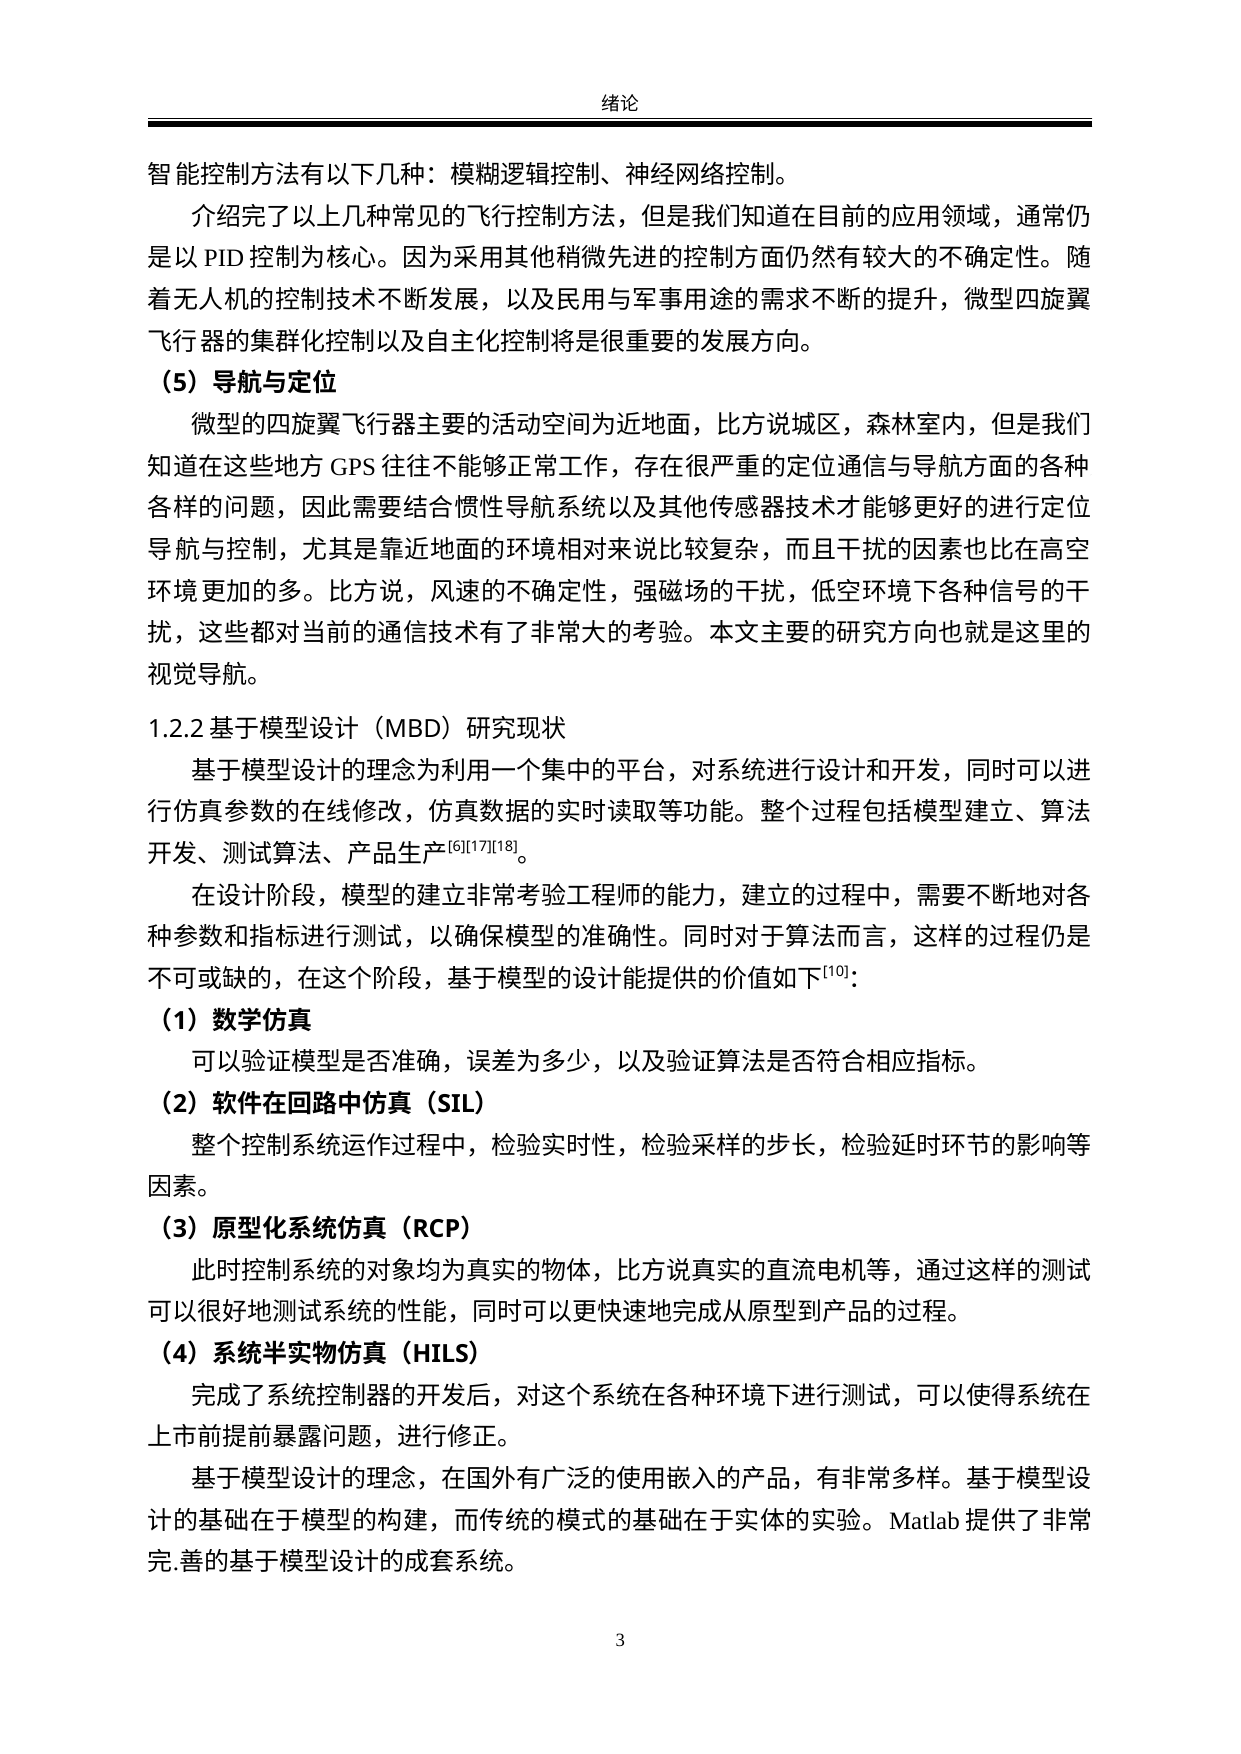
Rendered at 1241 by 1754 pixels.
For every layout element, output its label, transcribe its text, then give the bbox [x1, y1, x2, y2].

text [148, 150, 1092, 192]
text 在设计阶段，模型的建立非常考验工程师的能力，建立的过程中，需要不断地对各种参数和指标进行测试，以确保模型的准确性。同时对于算法而言，这样的过程仍是不可或缺的，在这个阶段，基于模型的设计能提供的价值如下[10]： [148, 871, 1092, 996]
text 基于模型设计的理念为利用一个集中的平台，对系统进行设计和开发，同时可以进行仿真参数的在线修改，仿真数据的实时读取等功能。整个过程包括模型建立、算法开发、测试算法、产品生产[6][17][18]。 [148, 746, 1092, 871]
text 介绍完了以上几种常见的飞行控制方法，但是我们知道在目前的应用领域，通常仍是以PID控制为核心。因为采用其他稍微先进的控制方面仍然有较大的不确定性。随着无人机的控制技术不断发展，以及民用与军事用途的需求不断的提升，微型四旋翼飞行，器的集群化控制以及自主化控制将是很重要的发展方向。 [148, 192, 1092, 358]
text （1）数学仿真 [148, 996, 1092, 1037]
text 此时控制系统的对象均为真实的物体，比方说真实的直流电机等，通过这样的测试可以很好地测试系统的性能，同时可以更快速地完成从原型到产品的过程。 [148, 1246, 1092, 1329]
text （2）软件在回路中仿真（SIL） [148, 1079, 1092, 1121]
text （3）原型化系统仿真（RCP） [148, 1204, 1092, 1246]
text 1.2.2基于模型设计（MBD）研究现状 [148, 704, 1092, 746]
text 可以验证模型是否准确，误差为多少，以及验证算法是否符合相应指标。 [148, 1037, 1092, 1079]
text 整个控制系统运作过程中，检验实时性，检验采样的步长，检验延时环节的影响等因素。 [148, 1121, 1092, 1204]
text （5）导航与定位 [148, 358, 1092, 400]
text （4）系统半实物仿真（HILS） [148, 1329, 1092, 1371]
text 基于模型设计的理念，在国外有广泛的使用嵌入的产品，有非常多样。基于模型设计的基础在于模型的构建，而传统的模式的基础在于实体的实验。Matlab提供了非常完.善的基于模型设计的成套系统。 [148, 1454, 1092, 1579]
text 完成了系统控制器的开发后，对这个系统在各种环境下进行测试，可以使得系统在上市前提前暴露问题，进行修正。 [148, 1371, 1092, 1454]
text 微型的四旋翼飞行器主要的活动空间为近地面，比方说城区，森林室内，但是我们知道在这些地方GPS往往不能够正常工作，存在很严重的定位通信与导航方面的各种，各样的问题，因此需要结合惯性导航系统以及其他传感器技术才能够更好的进行定位导，航与控制，尤其是靠近地面的环境相对来说比较复杂，而且干扰的因素也比在高空环境，更加的多。比方说，风速的不确定性，强磁场的干扰，低空环境下各种信号的干扰，这些都对当前的通信技术有了非常大的考验。本文主要的研究方向也就是这里的视觉导航。 [148, 400, 1092, 692]
